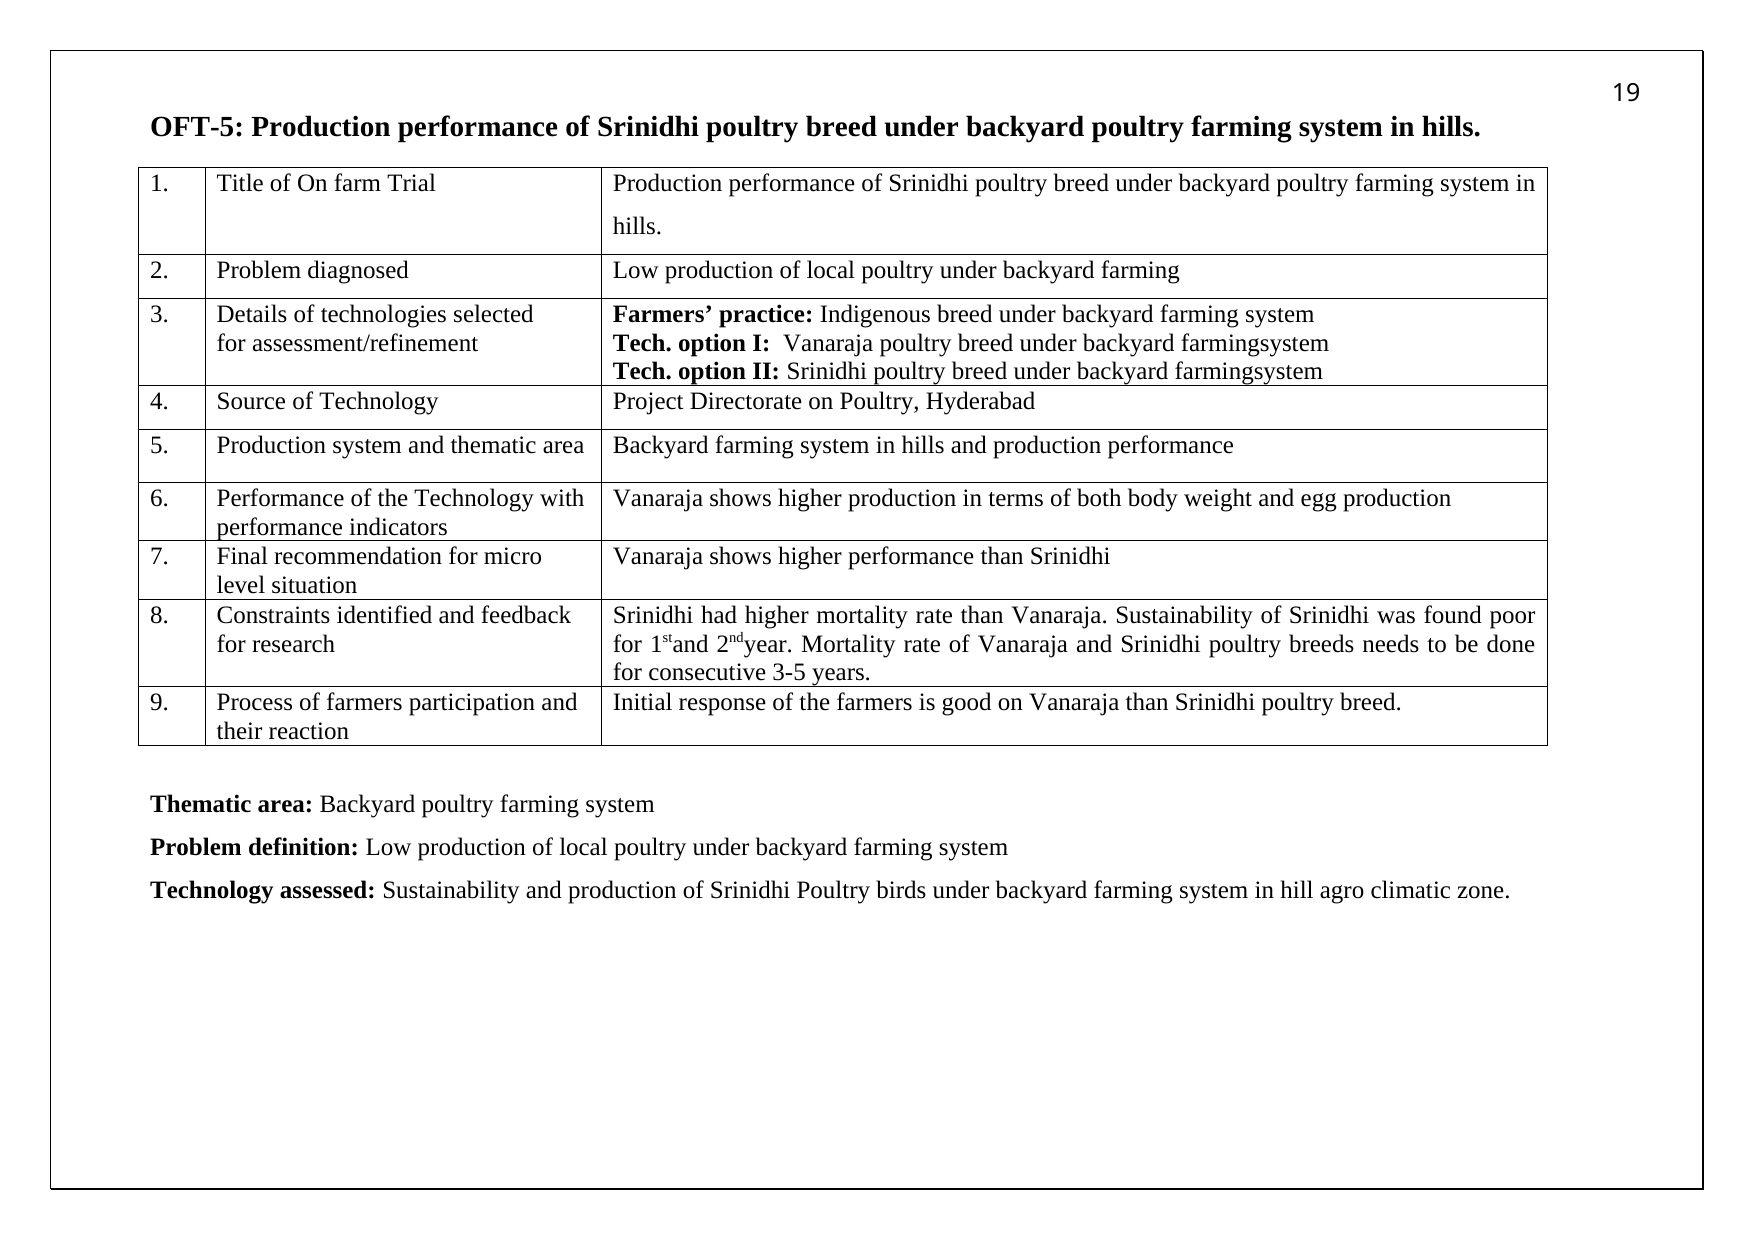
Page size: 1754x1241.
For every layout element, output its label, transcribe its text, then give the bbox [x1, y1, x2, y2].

table_cell Initial response of the farmers is good on Vanaraja than Srinidhi poultry breed. [602, 687, 1547, 745]
table_cell 8. [139, 600, 205, 686]
table_cell Source of Technology [206, 386, 601, 429]
table_cell 7. [139, 541, 205, 599]
table_cell 5. [139, 430, 205, 482]
table_cell 9. [139, 687, 205, 745]
table_header Title of On farm Trial [206, 168, 601, 254]
table_cell Srinidhi had higher mortality rate than Vanaraja. Sustainability of Srinidhi was found poor for 1stand 2ndyear. Mortality rate of Vanaraja and Srinidhi poultry breeds needs to be done for consecutive 3-5 years. [602, 600, 1547, 686]
table_cell 6. [139, 483, 205, 540]
table_header 1. [139, 168, 205, 254]
table_cell Vanaraja shows higher production in terms of both body weight and egg production [602, 483, 1547, 540]
table_cell Performance of the Technology with performance indicators [206, 483, 601, 540]
table_cell 4. [139, 386, 205, 429]
text Technology assessed: Sustainability and production of Srinidhi Poultry birds under backyard farming system in hill agro climatic zone. [150, 875, 1615, 904]
table_cell Constraints identified and feedback for research [206, 600, 601, 686]
text OFT-5: Production performance of Srinidhi poultry breed under backyard poultry farming system in hills. [150, 109, 1640, 143]
table_cell Final recommendation for micro level situation [206, 541, 601, 599]
table_cell Problem diagnosed [206, 255, 601, 298]
table_cell Farmers’ practice: Indigenous breed under backyard farming system Tech. option I: Vanaraja poultry breed under backyard farmingsystem Tech. option II: Srinidhi poultry breed under backyard farmingsystem [602, 299, 1547, 385]
table_cell Details of technologies selected for assessment/refinement [206, 299, 601, 385]
table_cell Process of farmers participation and their reaction [206, 687, 601, 745]
table_header Production performance of Srinidhi poultry breed under backyard poultry farming system in hills. [602, 168, 1547, 254]
text Problem definition: Low production of local poultry under backyard farming system [150, 832, 1640, 861]
table_cell 3. [139, 299, 205, 385]
table_cell Backyard farming system in hills and production performance [602, 430, 1547, 482]
table_cell Vanaraja shows higher performance than Srinidhi [602, 541, 1547, 599]
table_cell Project Directorate on Poultry, Hyderabad [602, 386, 1547, 429]
table_cell Production system and thematic area [206, 430, 601, 482]
table_cell 2. [139, 255, 205, 298]
text Thematic area: Backyard poultry farming system [150, 789, 1640, 818]
table_cell Low production of local poultry under backyard farming [602, 255, 1547, 298]
